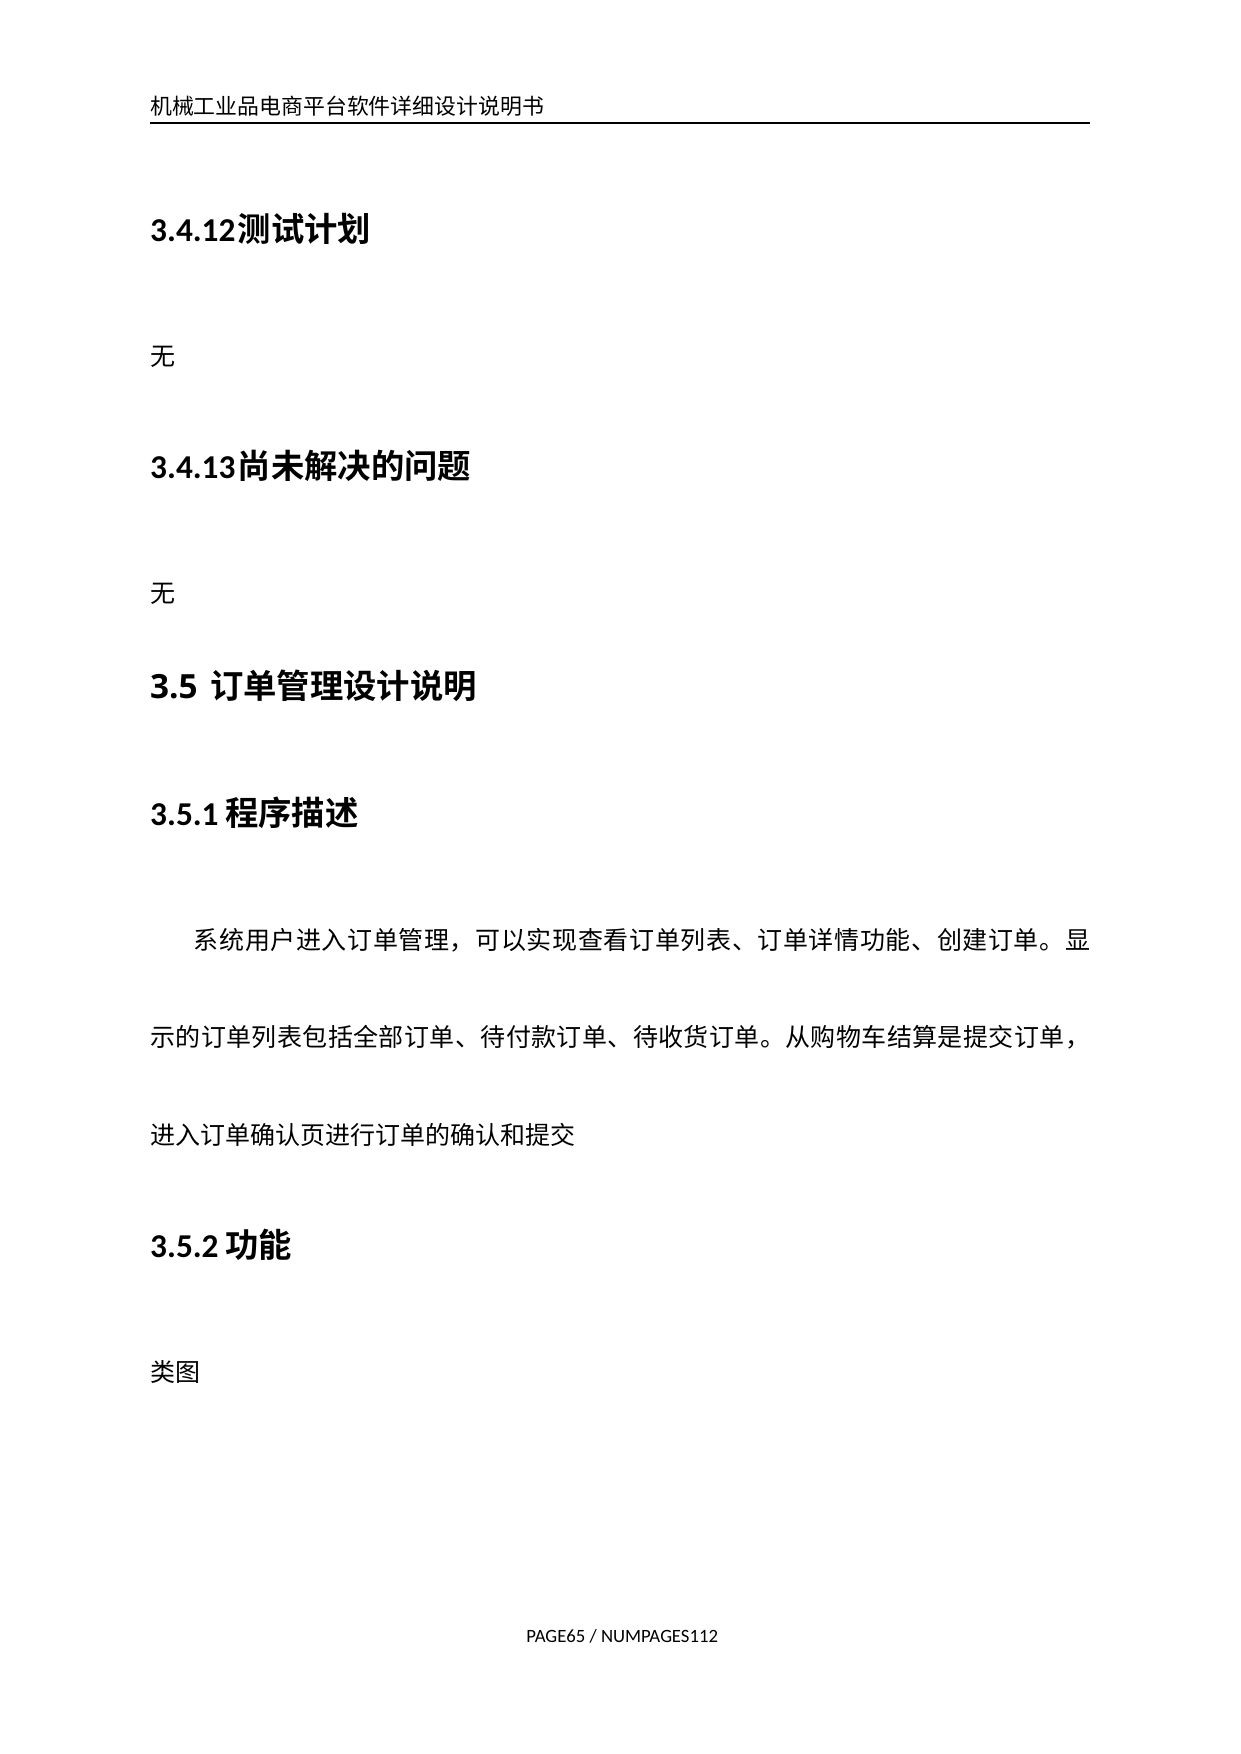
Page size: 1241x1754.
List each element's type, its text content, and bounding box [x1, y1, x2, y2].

subtitle 订单管理设计说明 [150, 651, 1090, 716]
subtitle 测试计划 [150, 194, 1090, 259]
text 系统用户进入订单管理，可以实现查看订单列表、订单详情功能、创建订单。显示的订单列表包括全部订单、待付款订单、待收货订单。从购物车结算是提交订单，进入订单确认页进行订单的确认和提交 [150, 906, 1090, 1166]
subtitle 程序描述 [150, 778, 1090, 843]
subtitle 功能 [150, 1211, 1090, 1276]
text 类图 [150, 1338, 1090, 1403]
text 无 [150, 322, 1090, 387]
text 无 [150, 559, 1090, 624]
subtitle 尚未解决的问题 [150, 432, 1090, 497]
